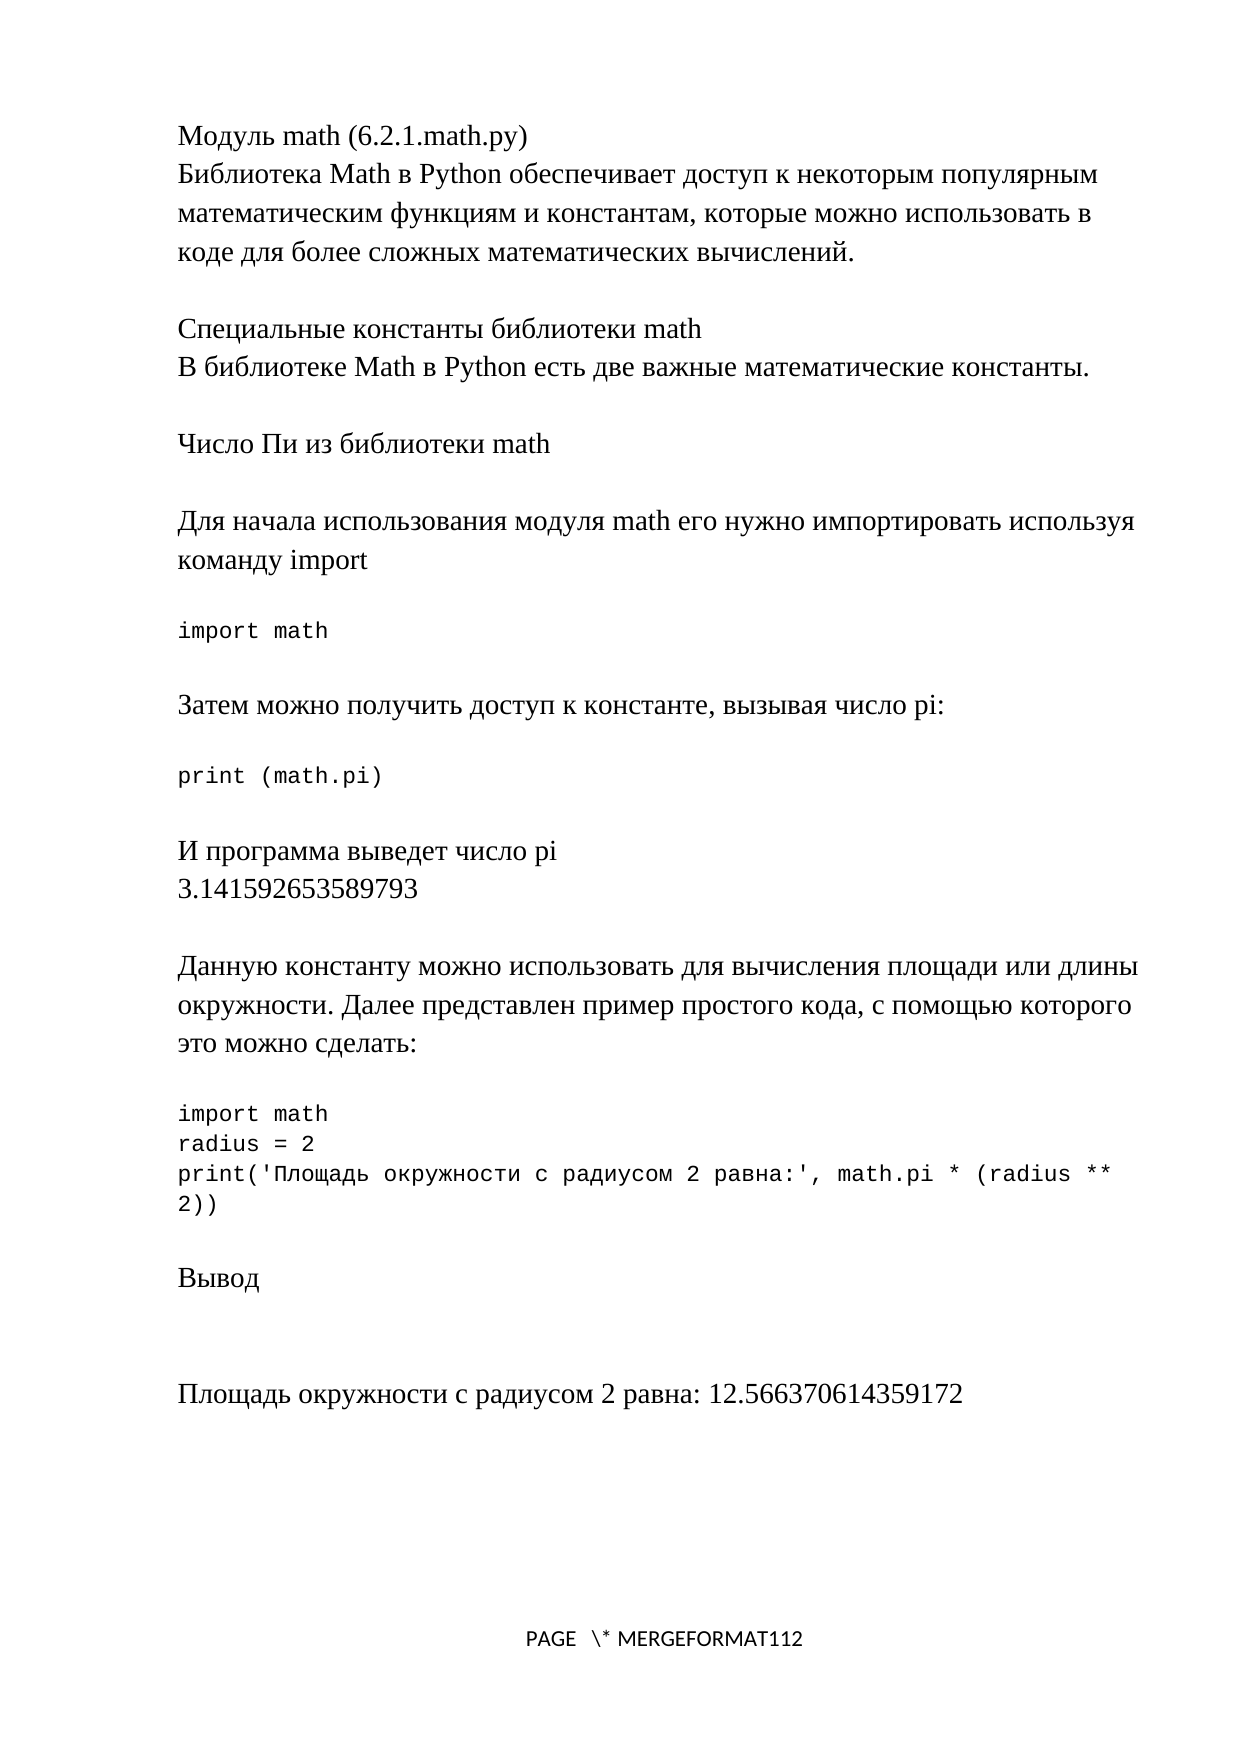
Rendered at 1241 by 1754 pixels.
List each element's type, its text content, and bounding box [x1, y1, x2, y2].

text Специальные константы библиотеки math [177, 311, 1152, 344]
text 3.141592653589793 [177, 871, 1152, 905]
text import math [177, 619, 1152, 645]
text print (math.pi) [177, 764, 1152, 791]
text В библиотеке Math в Python есть две важные математические константы. [177, 349, 1152, 383]
text radius = 2 [177, 1132, 1152, 1158]
text Затем можно получить доступ к константе, вызывая число pi: [177, 687, 1152, 721]
text print('Площадь окружности с радиусом 2 равна:', math.pi * (radius ** 2)) [177, 1162, 1152, 1218]
text И программа выведет число pi [177, 833, 1152, 866]
text import math [177, 1103, 1152, 1129]
text Данную константу можно использовать для вычисления площади или длины окружности. Далее представлен пример простого кода, с помощью которого это можно сделать: [177, 948, 1152, 1059]
text Для начала использования модуля math его нужно импортировать используя команду import [177, 503, 1152, 576]
text Число Пи из библиотеки math [177, 426, 1152, 460]
text Модуль math (6.2.1.math.py) [177, 118, 1152, 152]
text Вывод [177, 1260, 1152, 1294]
text Библиотека Math в Python обеспечивает доступ к некоторым популярным математическим функциям и константам, которые можно использовать в коде для более сложных математических вычислений. [177, 157, 1152, 267]
text Площадь окружности с радиусом 2 равна: 12.566370614359172 [177, 1376, 1152, 1409]
